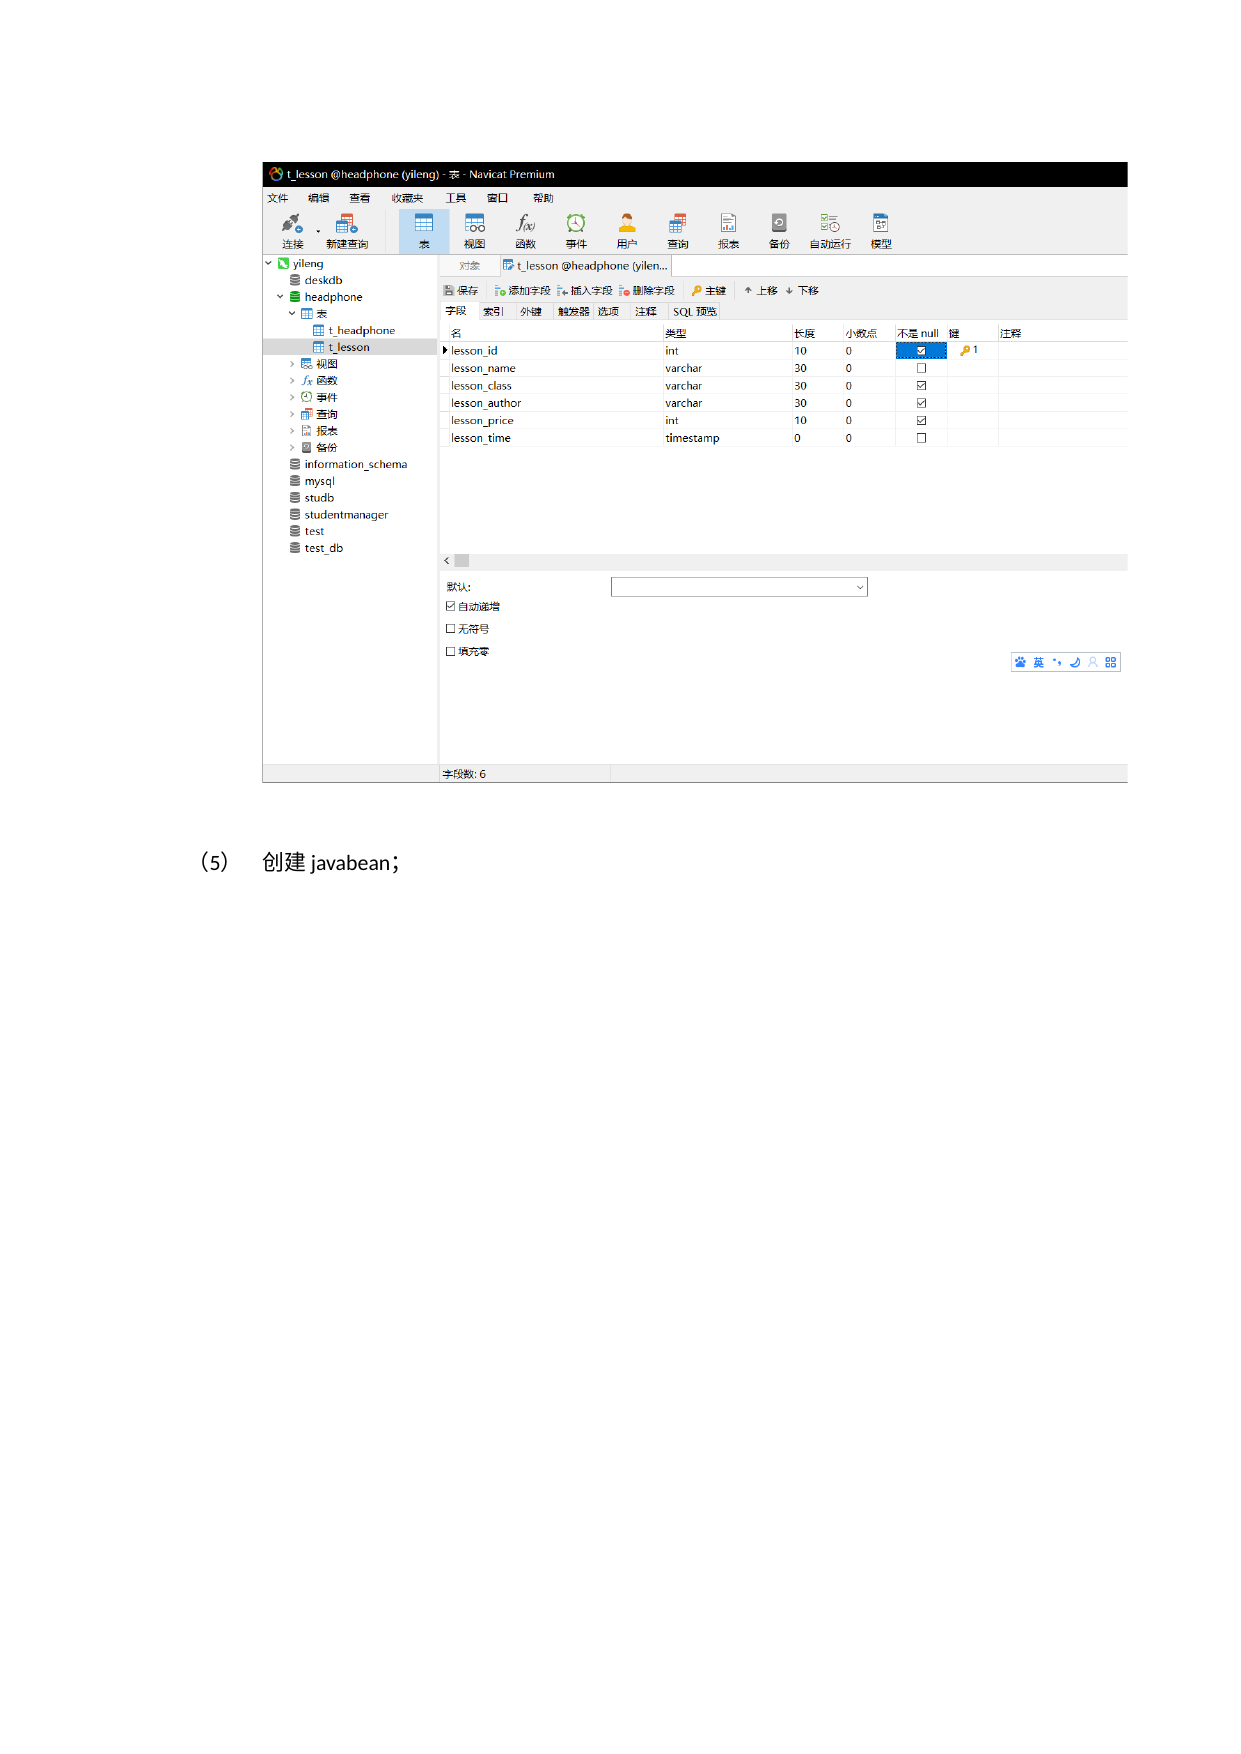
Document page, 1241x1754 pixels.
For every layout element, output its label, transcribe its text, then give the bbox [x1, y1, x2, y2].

list 创建javabean； [187, 844, 1053, 877]
picture [262, 162, 1128, 783]
